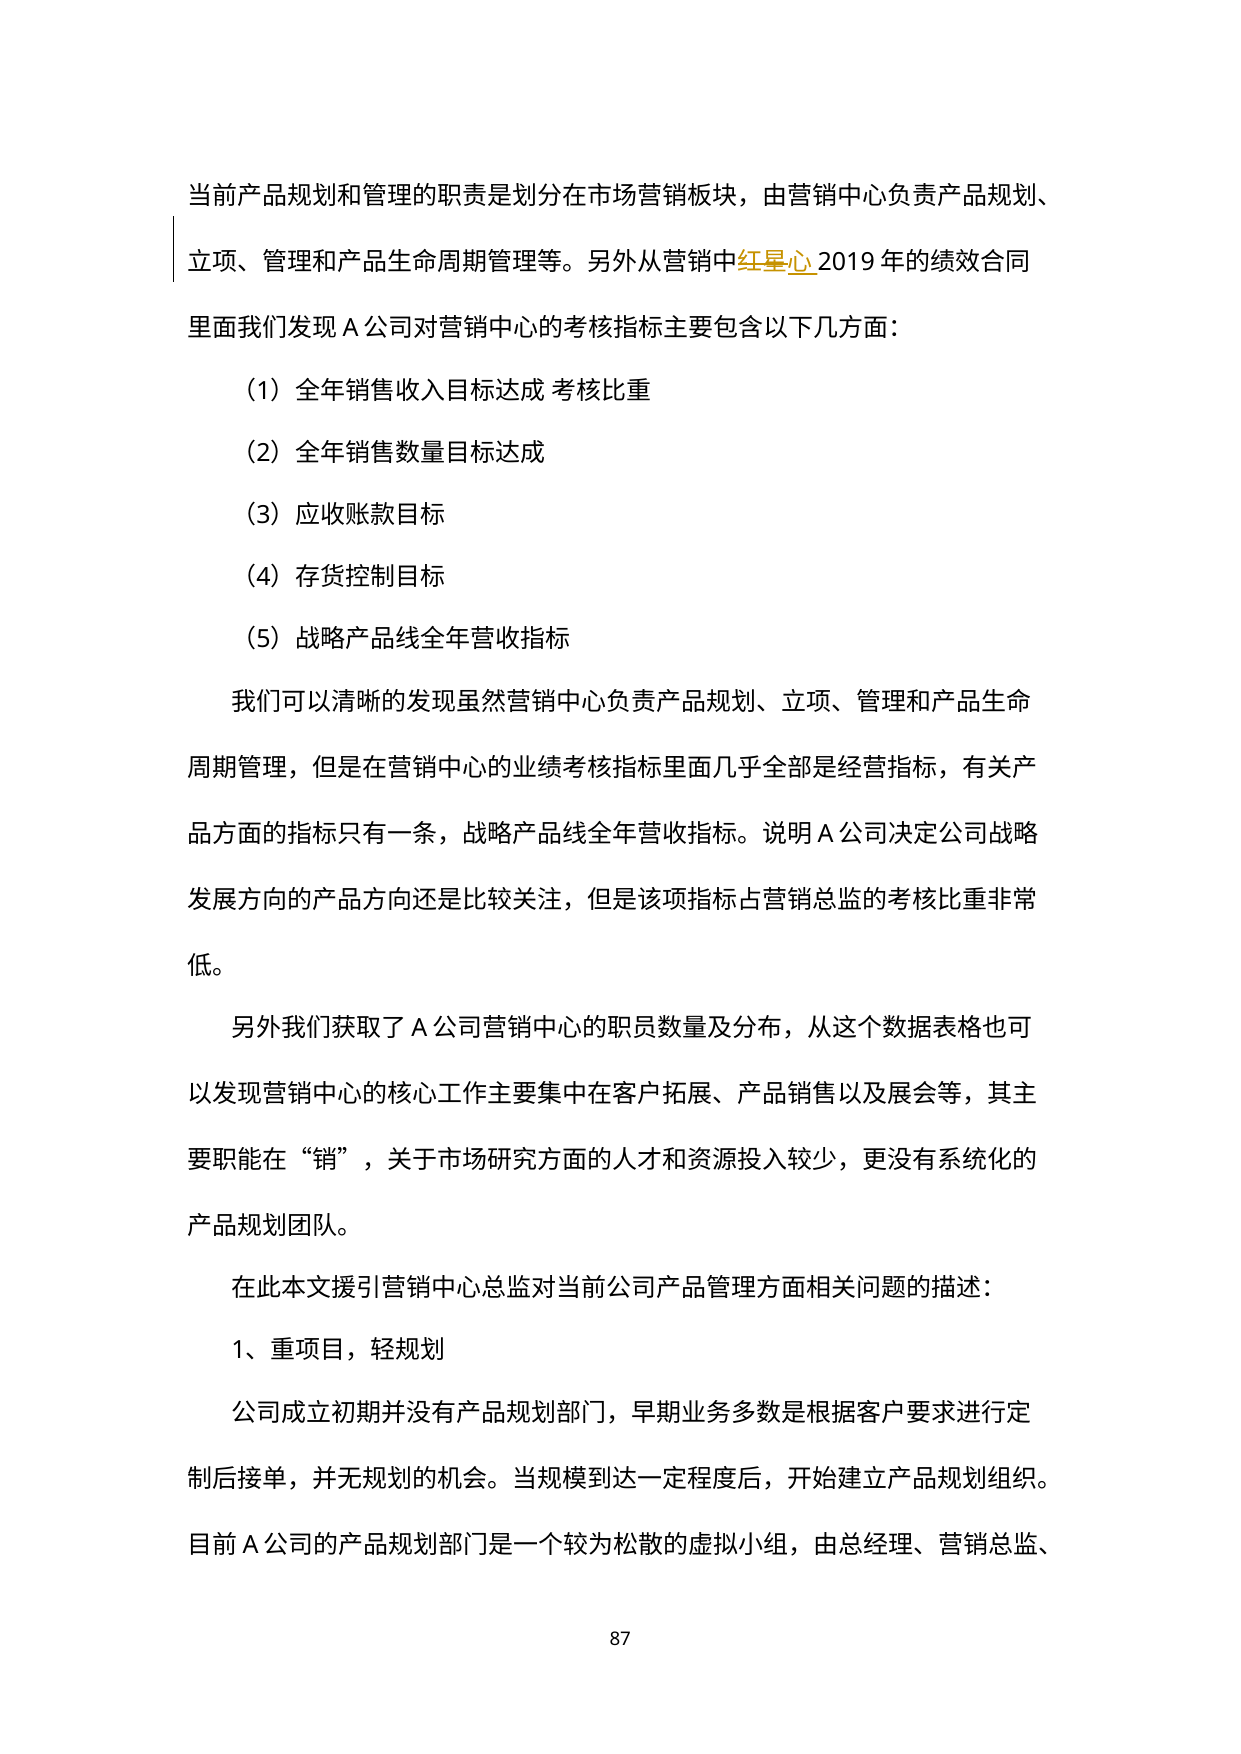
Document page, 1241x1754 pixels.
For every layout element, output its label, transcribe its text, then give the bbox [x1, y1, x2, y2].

text （5）战略产品线全年营收指标 [187, 615, 1053, 659]
text （3）应收账款目标 [187, 491, 1053, 535]
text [187, 172, 1053, 348]
text 我们可以清晰的发现虽然营销中心负责产品规划、立项、管理和产品生命周期管理，但是在营销中心的业绩考核指标里面几乎全部是经营指标，有关产品方面的指标只有一条，战略产品线全年营收指标。说明A公司决定公司战略发展方向的产品方向还是比较关注，但是该项指标占营销总监的考核比重非常低。 [187, 677, 1053, 985]
text 另外我们获取了A公司营销中心的职员数量及分布，从这个数据表格也可以发现营销中心的核心工作主要集中在客户拓展、产品销售以及展会等，其主要职能在“销”，关于市场研究方面的人才和资源投入较少，更没有系统化的产品规划团队。 [187, 1003, 1053, 1246]
text （2）全年销售数量目标达成 [187, 428, 1053, 472]
text 1、重项目，轻规划 [187, 1326, 1053, 1370]
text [187, 1388, 1053, 1564]
text 在此本文援引营销中心总监对当前公司产品管理方面相关问题的描述： [187, 1264, 1053, 1308]
text （1）全年销售收入目标达成 考核比重 [187, 366, 1053, 410]
text （4）存货控制目标 [187, 553, 1053, 597]
